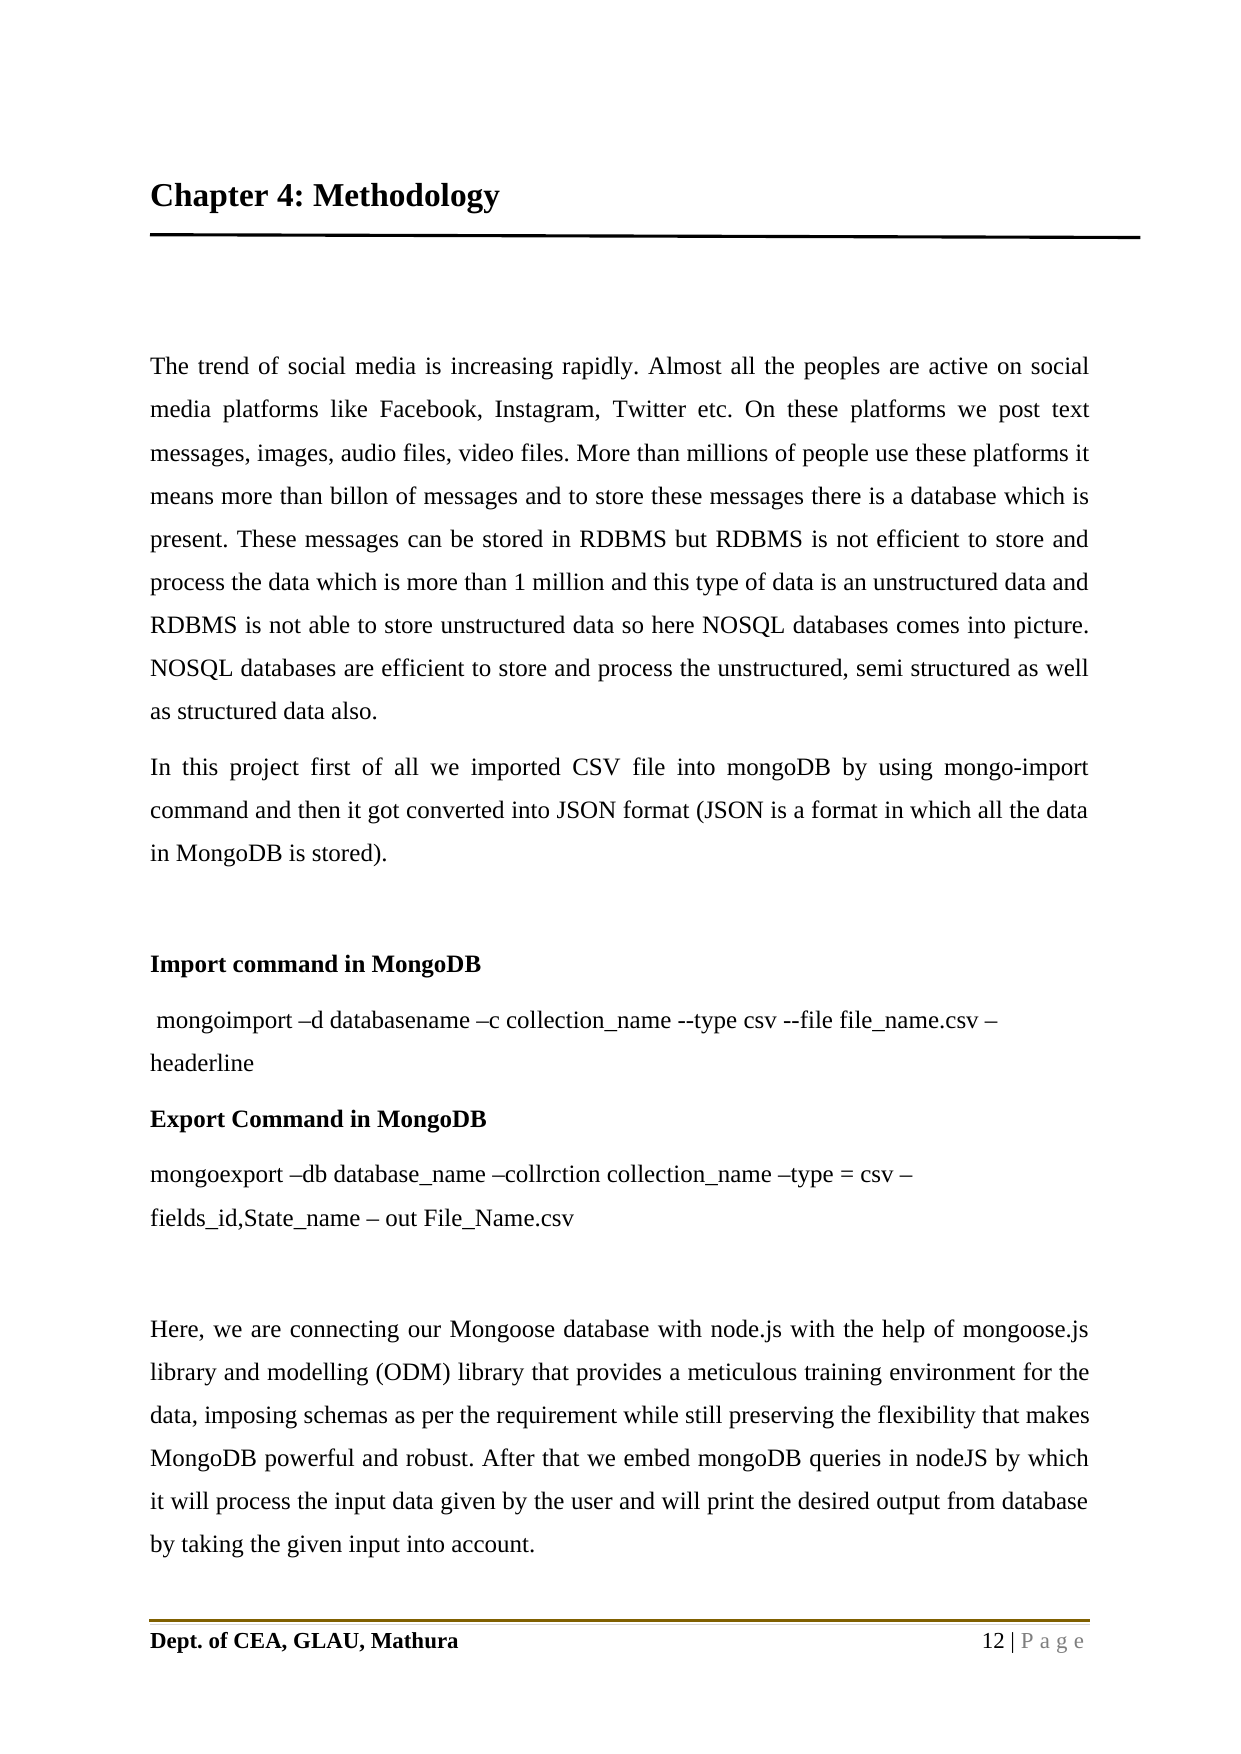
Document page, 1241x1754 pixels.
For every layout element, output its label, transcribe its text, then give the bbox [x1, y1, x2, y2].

text The trend of social media is increasing rapidly. Almost all the peoples are active on social media platforms like Facebook, Instagram, Twitter etc. On these platforms we post text messages, images, audio files, video files. More than millions of people use these platforms it means more than billon of messages and to store these messages there is a database which is present. These messages can be stored in RDBMS but RDBMS is not efficient to store and process the data which is more than 1 million and this type of data is an unstructured data and RDBMS is not able to store unstructured data so here NOSQL databases comes into picture. NOSQL databases are efficient to store and process the unstructured, semi structured as well as structured data also. [150, 351, 1090, 725]
text mongoimport –d databasename –c collection_name --type csv --file file_name.csv –headerline [150, 1005, 1090, 1077]
subtitle Chapter 4: Methodology [150, 175, 1090, 213]
text Import command in MongoDB [150, 949, 1090, 978]
text Export Command in MongoDB [150, 1104, 1090, 1133]
text Here, we are connecting our Mongoose database with node.js with the help of mongoose.js library and modelling (ODM) library that provides a meticulous training environment for the data, imposing schemas as per the requirement while still preserving the flexibility that makes MongoDB powerful and robust. After that we embed mongoDB queries in nodeJS by which it will process the input data given by the user and will print the desired output from database by taking the given input into account. [150, 1314, 1090, 1558]
text In this project first of all we imported CSV file into mongoDB by using mongo-import command and then it got converted into JSON format (JSON is a format in which all the data in MongoDB is stored). [150, 752, 1090, 867]
text mongoexport –db database_name –collrction collection_name –type = csv –fields_id,State_name – out File_Name.csv [150, 1159, 1090, 1231]
